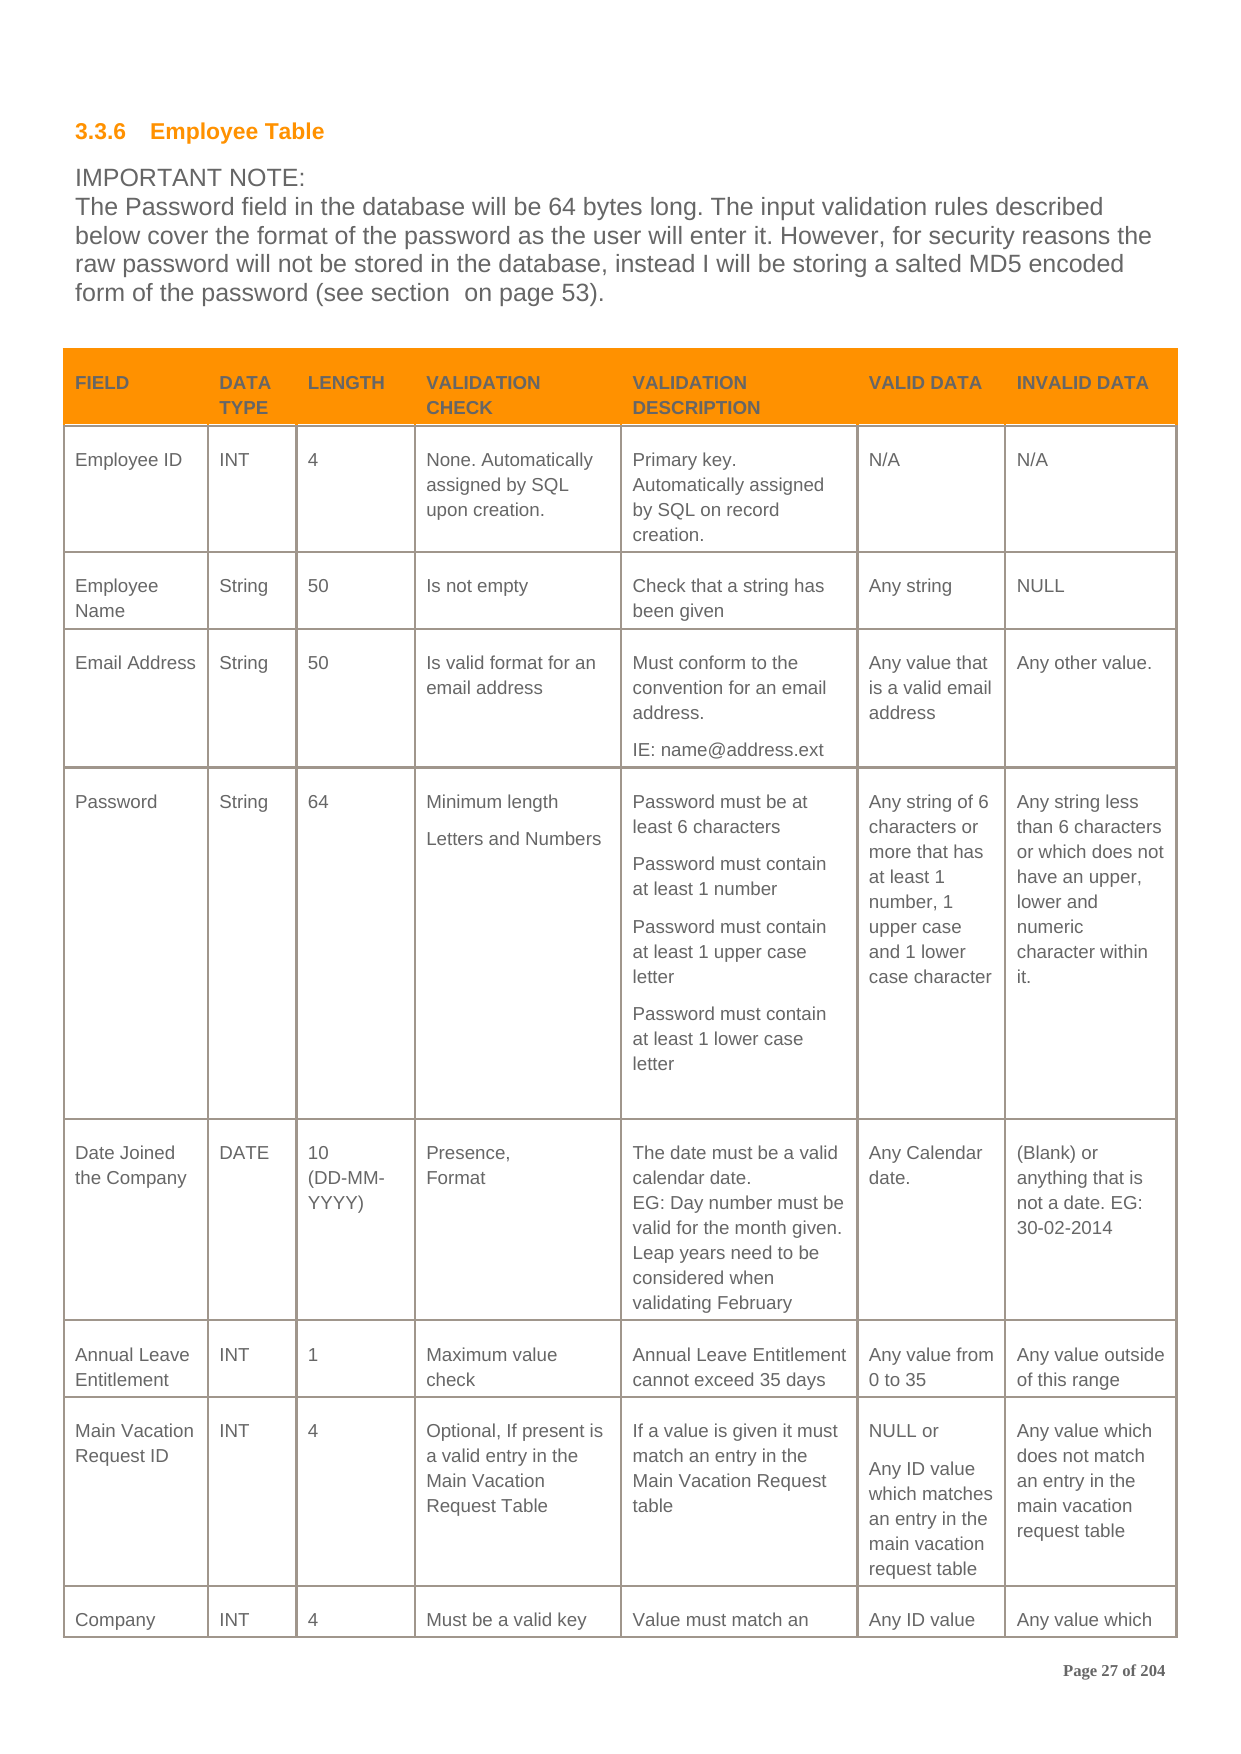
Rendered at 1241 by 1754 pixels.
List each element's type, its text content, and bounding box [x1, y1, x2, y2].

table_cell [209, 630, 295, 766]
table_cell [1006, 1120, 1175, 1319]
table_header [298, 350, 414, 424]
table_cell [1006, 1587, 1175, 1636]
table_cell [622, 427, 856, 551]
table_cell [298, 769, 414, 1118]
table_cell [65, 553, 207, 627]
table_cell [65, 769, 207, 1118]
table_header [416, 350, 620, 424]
subtitle Employee Table [75, 118, 1165, 144]
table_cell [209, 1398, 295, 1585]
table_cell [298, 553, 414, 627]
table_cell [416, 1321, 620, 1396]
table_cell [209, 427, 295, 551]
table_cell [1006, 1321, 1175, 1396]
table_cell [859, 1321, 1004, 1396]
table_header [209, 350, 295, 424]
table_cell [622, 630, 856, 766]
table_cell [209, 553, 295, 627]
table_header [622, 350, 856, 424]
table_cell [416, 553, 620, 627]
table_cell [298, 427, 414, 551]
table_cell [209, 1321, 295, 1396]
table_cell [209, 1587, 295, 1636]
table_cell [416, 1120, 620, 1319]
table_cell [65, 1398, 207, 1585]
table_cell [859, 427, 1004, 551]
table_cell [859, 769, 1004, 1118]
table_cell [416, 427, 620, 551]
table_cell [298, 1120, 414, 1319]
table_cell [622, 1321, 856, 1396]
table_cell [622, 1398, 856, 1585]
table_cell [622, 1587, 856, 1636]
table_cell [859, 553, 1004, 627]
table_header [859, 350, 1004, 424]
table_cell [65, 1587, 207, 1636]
text IMPORTANT NOTE: The Password field in the database will be 64 bytes long. The input validation rules described below cover the format of the password as the user will enter it. However, for security reasons the raw password will not be stored in the database, instead I will be storing a salted MD5 encoded form of the password (see section 3.9 on page 47). [75, 163, 1165, 307]
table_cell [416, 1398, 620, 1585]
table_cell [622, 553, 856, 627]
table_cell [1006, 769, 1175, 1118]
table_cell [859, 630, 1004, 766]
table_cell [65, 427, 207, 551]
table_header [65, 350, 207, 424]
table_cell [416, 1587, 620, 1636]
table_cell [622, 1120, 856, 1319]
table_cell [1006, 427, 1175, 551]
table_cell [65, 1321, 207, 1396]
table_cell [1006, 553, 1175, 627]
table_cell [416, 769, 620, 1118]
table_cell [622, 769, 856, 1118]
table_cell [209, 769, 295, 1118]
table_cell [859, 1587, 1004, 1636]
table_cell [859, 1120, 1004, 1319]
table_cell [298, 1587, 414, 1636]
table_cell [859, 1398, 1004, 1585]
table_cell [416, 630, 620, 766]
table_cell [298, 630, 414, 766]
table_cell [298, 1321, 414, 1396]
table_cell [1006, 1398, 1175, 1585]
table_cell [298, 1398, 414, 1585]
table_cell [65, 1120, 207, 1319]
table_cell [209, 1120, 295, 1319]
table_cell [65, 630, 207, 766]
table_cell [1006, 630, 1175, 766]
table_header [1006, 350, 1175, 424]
